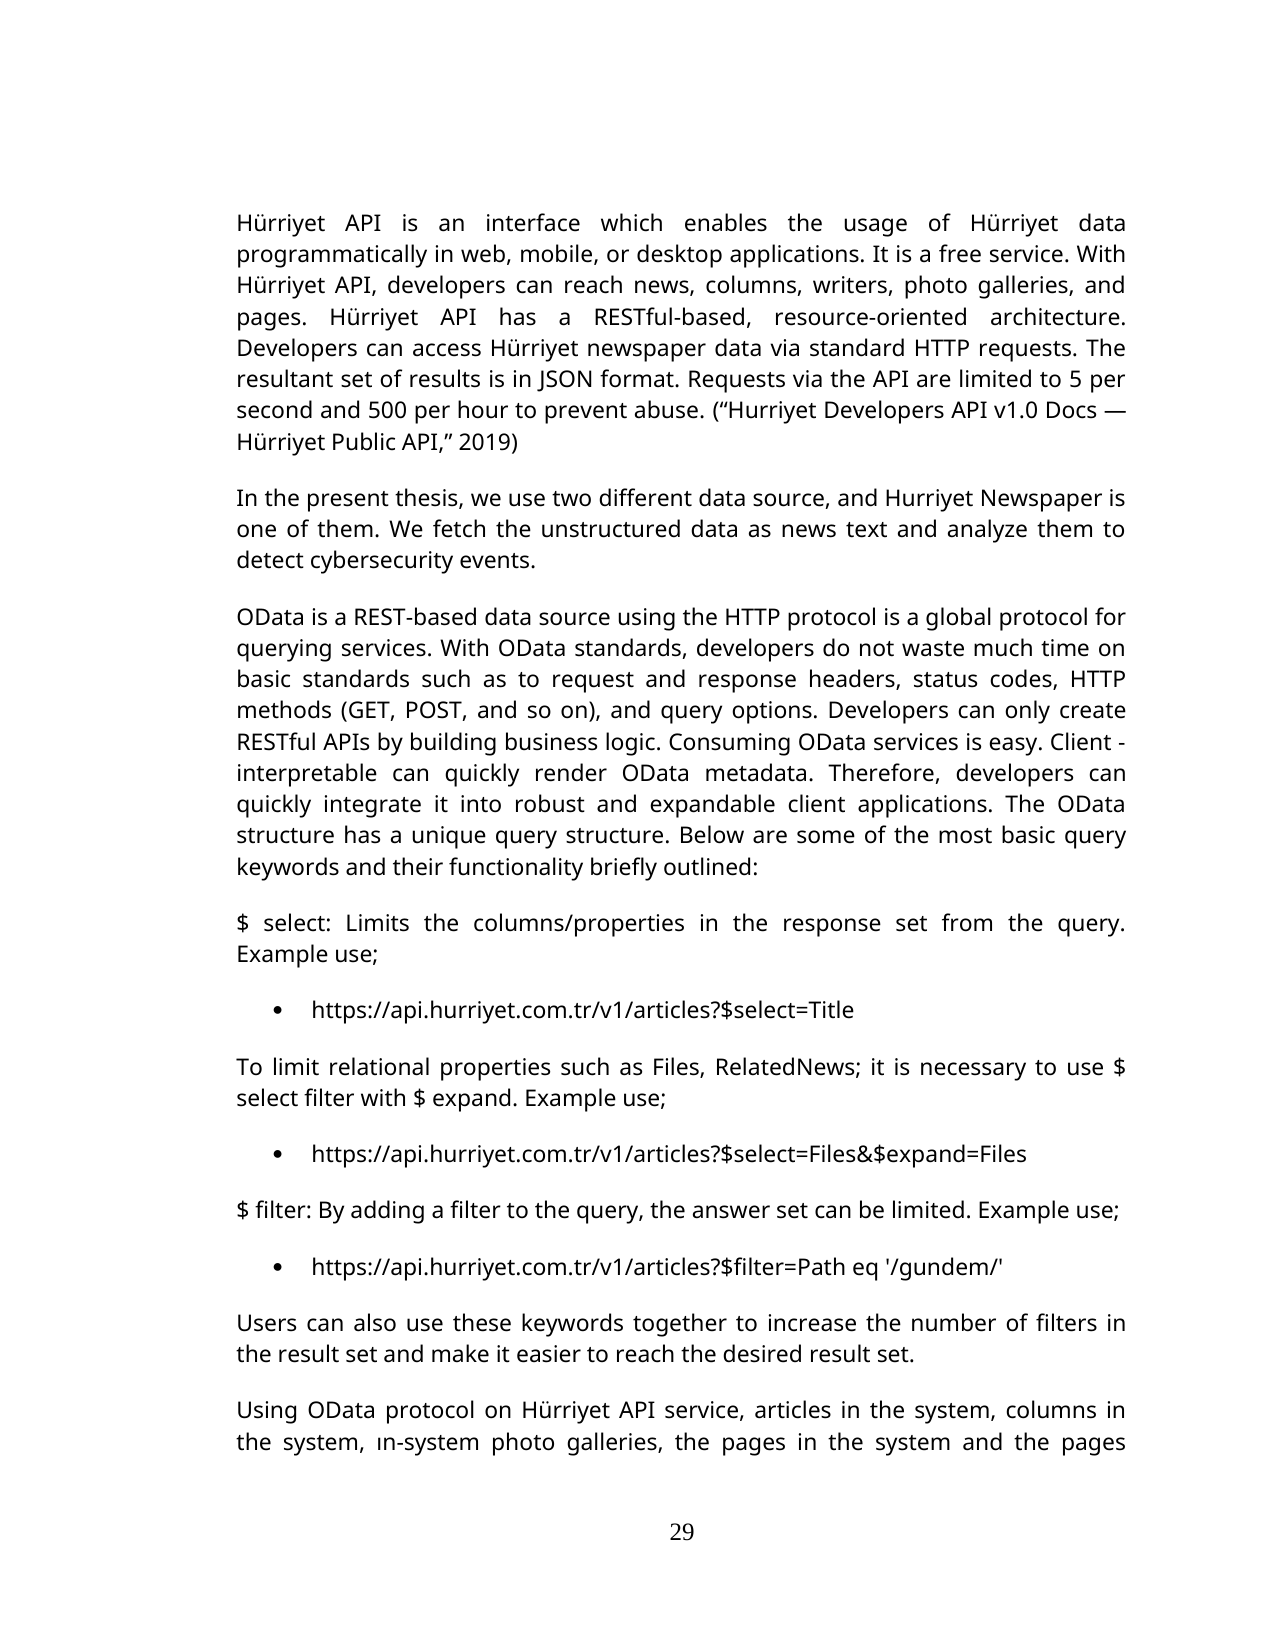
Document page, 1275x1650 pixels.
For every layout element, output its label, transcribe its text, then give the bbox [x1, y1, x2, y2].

text $ select: Limits the columns/properties in the response set from the query. Example use; [236, 907, 1127, 969]
list https://api.hurriyet.com.tr/v1/articles?$select=Files&$expand=Files [274, 1138, 1127, 1169]
text To limit relational properties such as Files, RelatedNews; it is necessary to use $ select filter with $ expand. Example use; [236, 1051, 1127, 1113]
list https://api.hurriyet.com.tr/v1/articles?$select=Title [274, 994, 1127, 1026]
text Users can also use these keywords together to increase the number of filters in the result set and make it easier to reach the desired result set. [236, 1307, 1127, 1369]
text $ filter: By adding a filter to the query, the answer set can be limited. Example use; [236, 1194, 1127, 1226]
text OData is a REST-based data source using the HTTP protocol is a global protocol for querying services. With OData standards, developers do not waste much time on basic standards such as to request and response headers, status codes, HTTP methods (GET, POST, and so on), and query options. Developers can only create RESTful APIs by building business logic. Consuming OData services is easy. Client - interpretable can quickly render OData metadata. Therefore, developers can quickly integrate it into robust and expandable client applications. The OData structure has a unique query structure. Below are some of the most basic query keywords and their functionality briefly outlined: [236, 601, 1127, 882]
list https://api.hurriyet.com.tr/v1/articles?$filter=Path eq '/gundem/' [274, 1251, 1127, 1282]
text In the present thesis, we use two different data source, and Hurriyet Newspaper is one of them. We fetch the unstructured data as news text and analyze them to detect cybersecurity events. [236, 482, 1127, 576]
text Hürriyet API is an interface which enables the usage of Hürriyet data programmatically in web, mobile, or desktop applications. It is a free service. With Hürriyet API, developers can reach news, columns, writers, photo galleries, and pages. Hürriyet API has a RESTful-based, resource-oriented architecture. Developers can access Hürriyet newspaper data via standard HTTP requests. The resultant set of results is in JSON format. Requests via the API are limited to 5 per second and 500 per hour to prevent abuse. (“Hurriyet Developers API v1.0 Docs — Hürriyet Public API,” 2019) [236, 207, 1127, 457]
